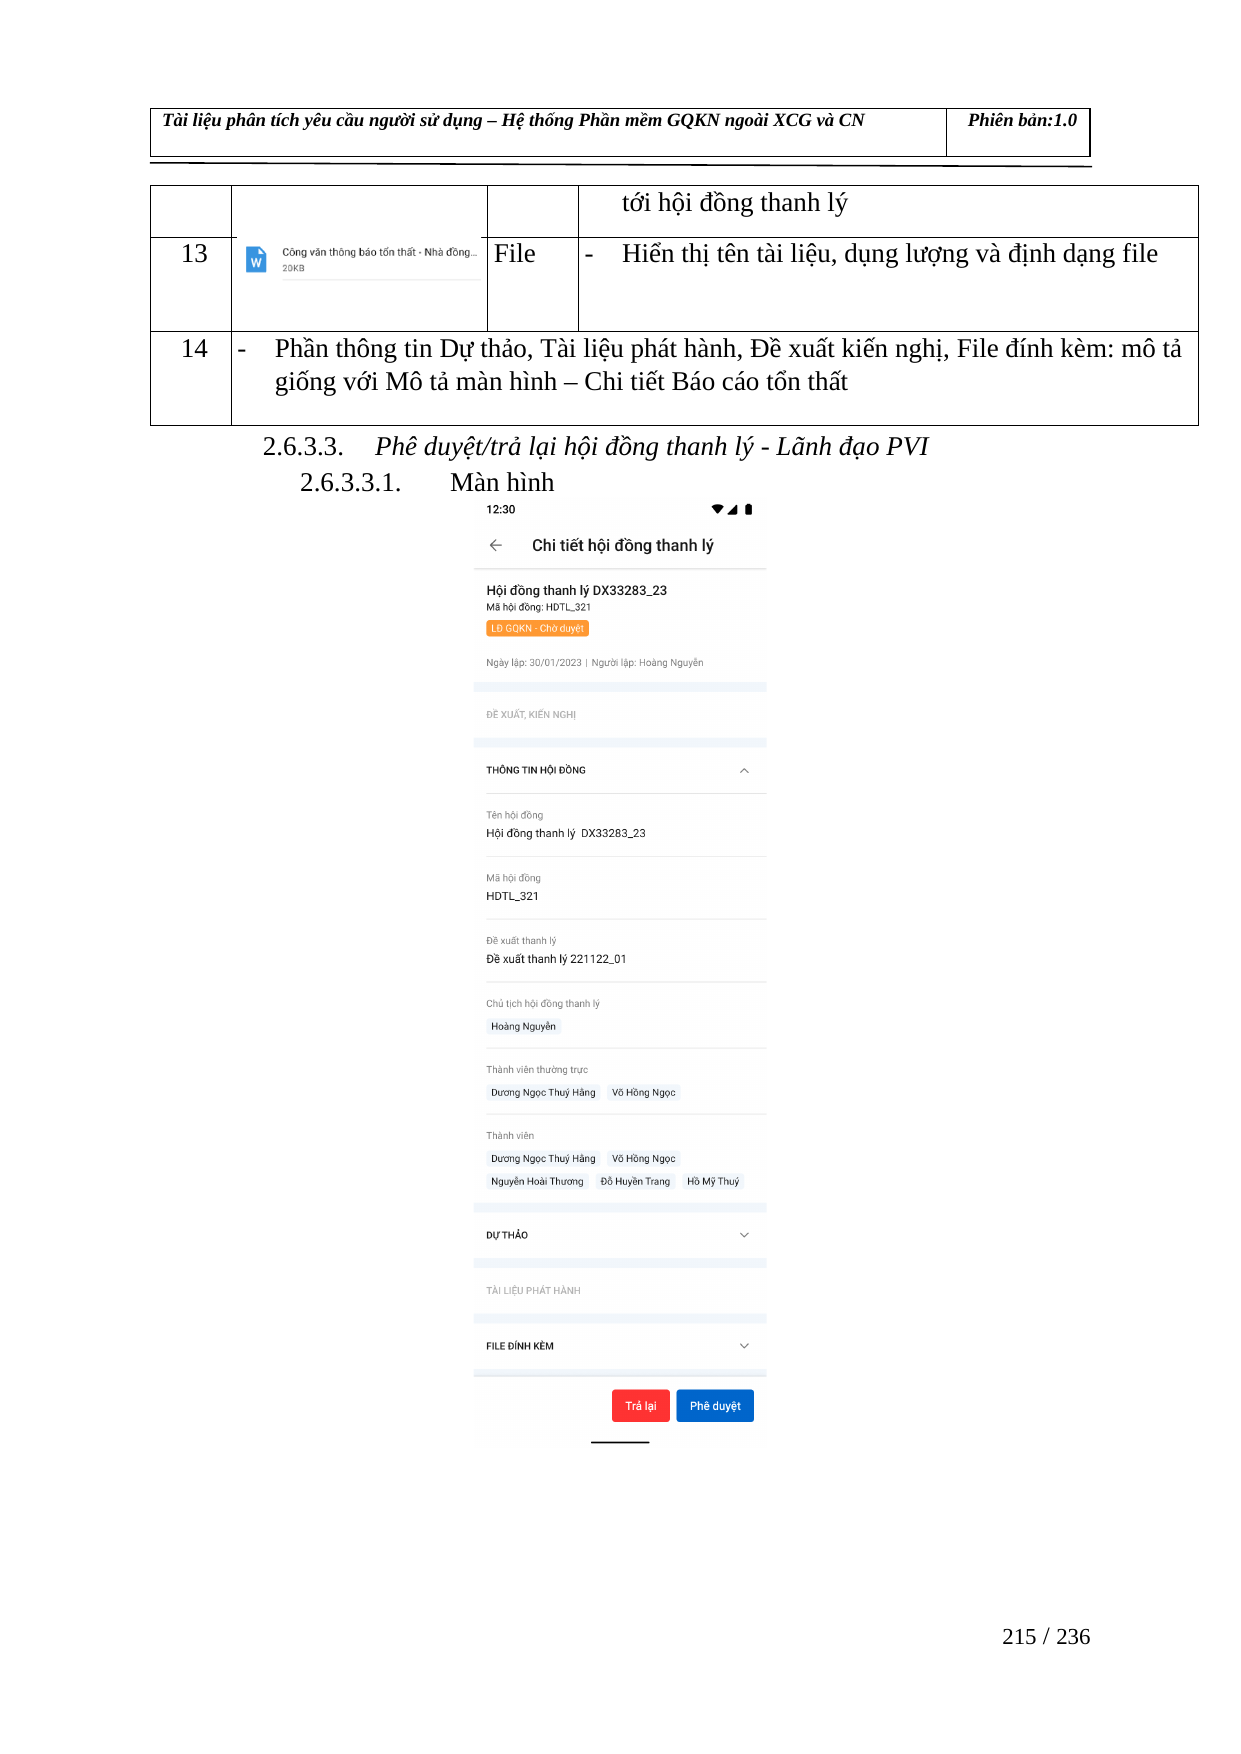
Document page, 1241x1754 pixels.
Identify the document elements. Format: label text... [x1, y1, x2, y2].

subtitle Màn hình [300, 466, 1090, 497]
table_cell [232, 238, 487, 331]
picture [473, 497, 767, 1448]
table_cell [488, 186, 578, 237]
subtitle Phê duyệt/trả lại hội đồng thanh lý - Lãnh đạo PVI [263, 431, 1090, 462]
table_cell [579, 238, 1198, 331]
picture [237, 237, 482, 281]
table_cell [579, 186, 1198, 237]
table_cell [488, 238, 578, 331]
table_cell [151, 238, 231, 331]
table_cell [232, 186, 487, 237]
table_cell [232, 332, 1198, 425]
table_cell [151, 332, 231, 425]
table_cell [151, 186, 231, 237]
